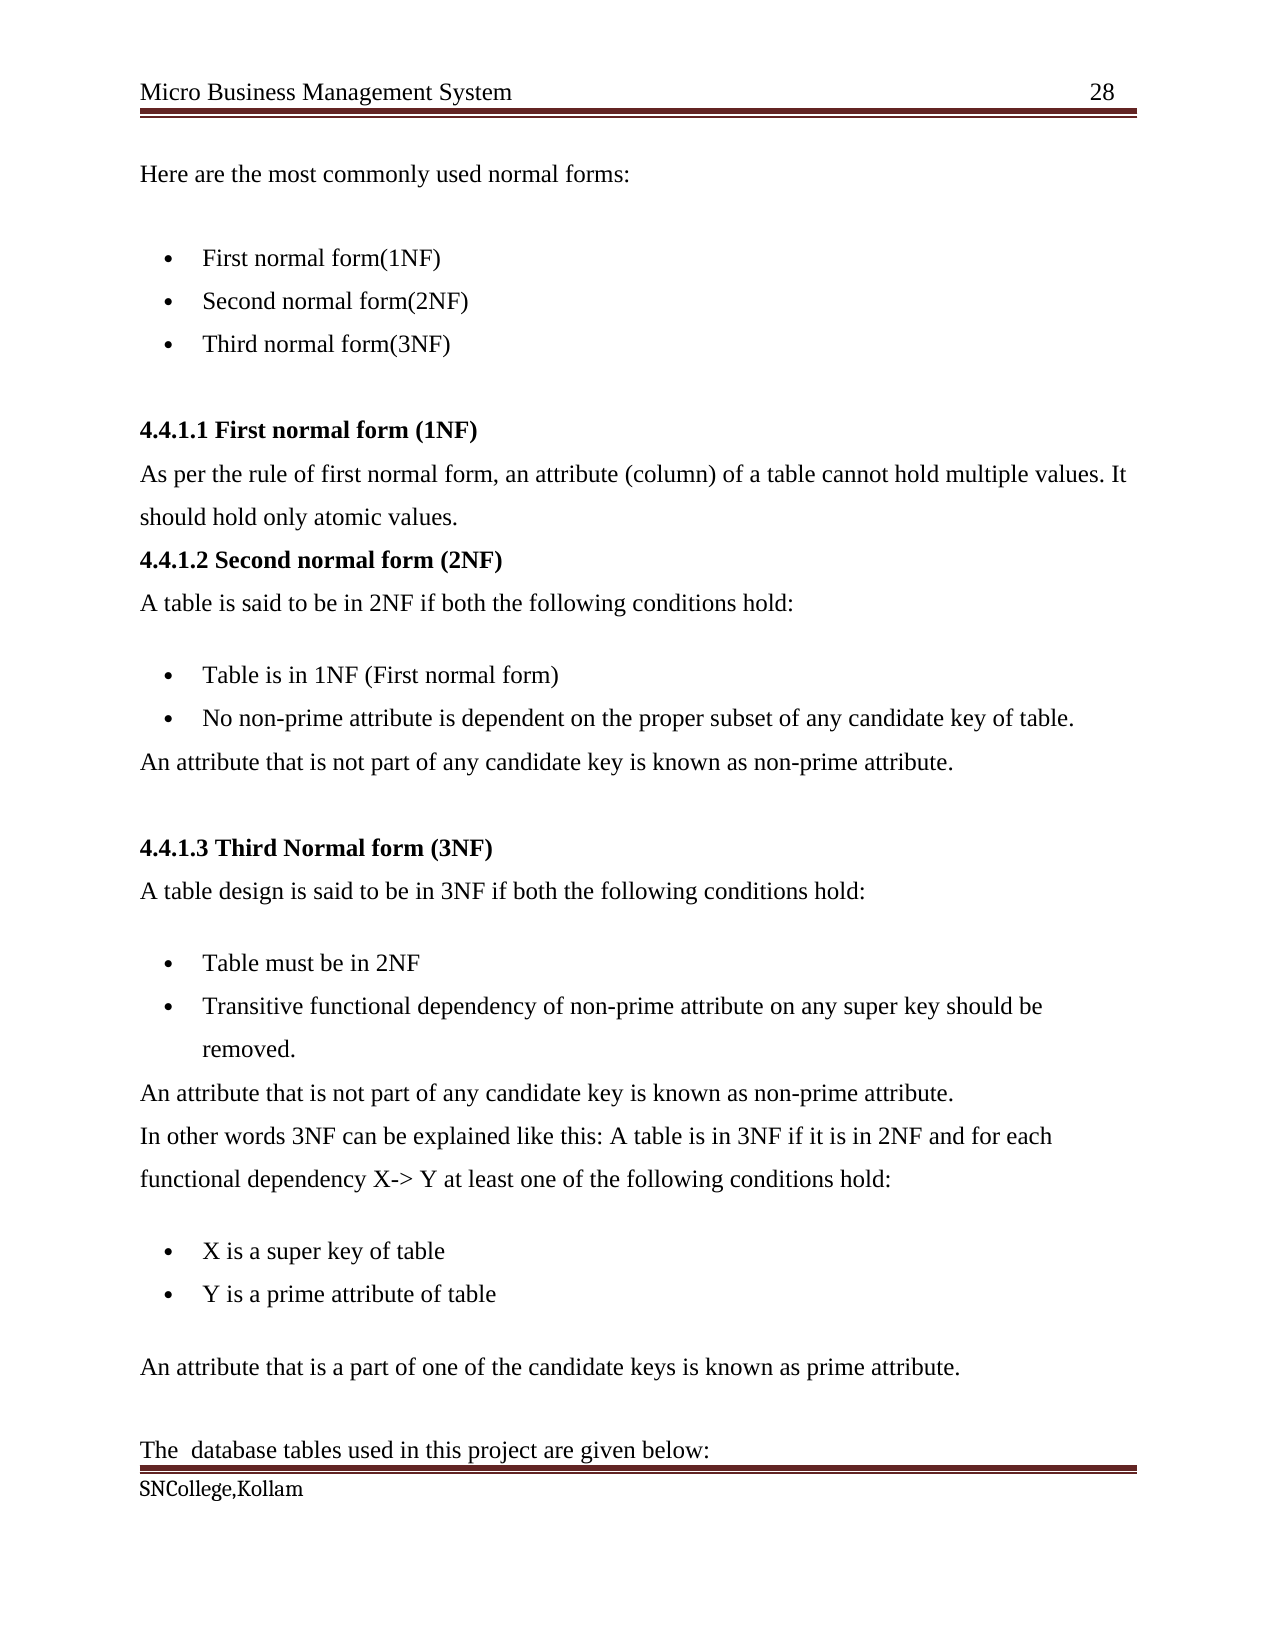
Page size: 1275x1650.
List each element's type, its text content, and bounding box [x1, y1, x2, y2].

text An attribute that is not part of any candidate key is known as non-prime attribute. [139, 1078, 1137, 1106]
text As per the rule of first normal form, an attribute (column) of a table cannot hold multiple values. It should hold only atomic values. [139, 459, 1137, 531]
text An attribute that is not part of any candidate key is known as non-prime attribute. [139, 747, 1137, 775]
text A table is said to be in 2NF if both the following conditions hold: [139, 588, 1137, 617]
list First normal form(1NF) [164, 243, 1137, 272]
text 4.4.1.2 Second normal form (2NF) [139, 545, 1137, 574]
text The database tables used in this project are given below: [139, 1435, 1137, 1464]
text Here are the most commonly used normal forms: [139, 159, 1137, 188]
text A table design is said to be in 3NF if both the following conditions hold: [139, 876, 1137, 905]
text 4.4.1.1 First normal form (1NF) [139, 416, 1137, 444]
text 4.4.1.3 Third Normal form (3NF) [139, 833, 1137, 862]
list Third normal form(3NF) [164, 329, 1137, 358]
list Table must be in 2NF [164, 948, 1137, 977]
text In other words 3NF can be explained like this: A table is in 3NF if it is in 2NF and for each functional dependency X-> Y at least one of the following conditions hold: [139, 1121, 1137, 1193]
list No non-prime attribute is dependent on the proper subset of any candidate key of table. [164, 703, 1137, 732]
list Transitive functional dependency of non-prime attribute on any super key should be removed. [164, 991, 1137, 1063]
list X is a super key of table [164, 1236, 1137, 1265]
list Y is a prime attribute of table [164, 1279, 1137, 1308]
text An attribute that is a part of one of the candidate keys is known as prime attribute. [139, 1352, 1137, 1380]
list Second normal form(2NF) [164, 286, 1137, 315]
list Table is in 1NF (First normal form) [164, 660, 1137, 689]
